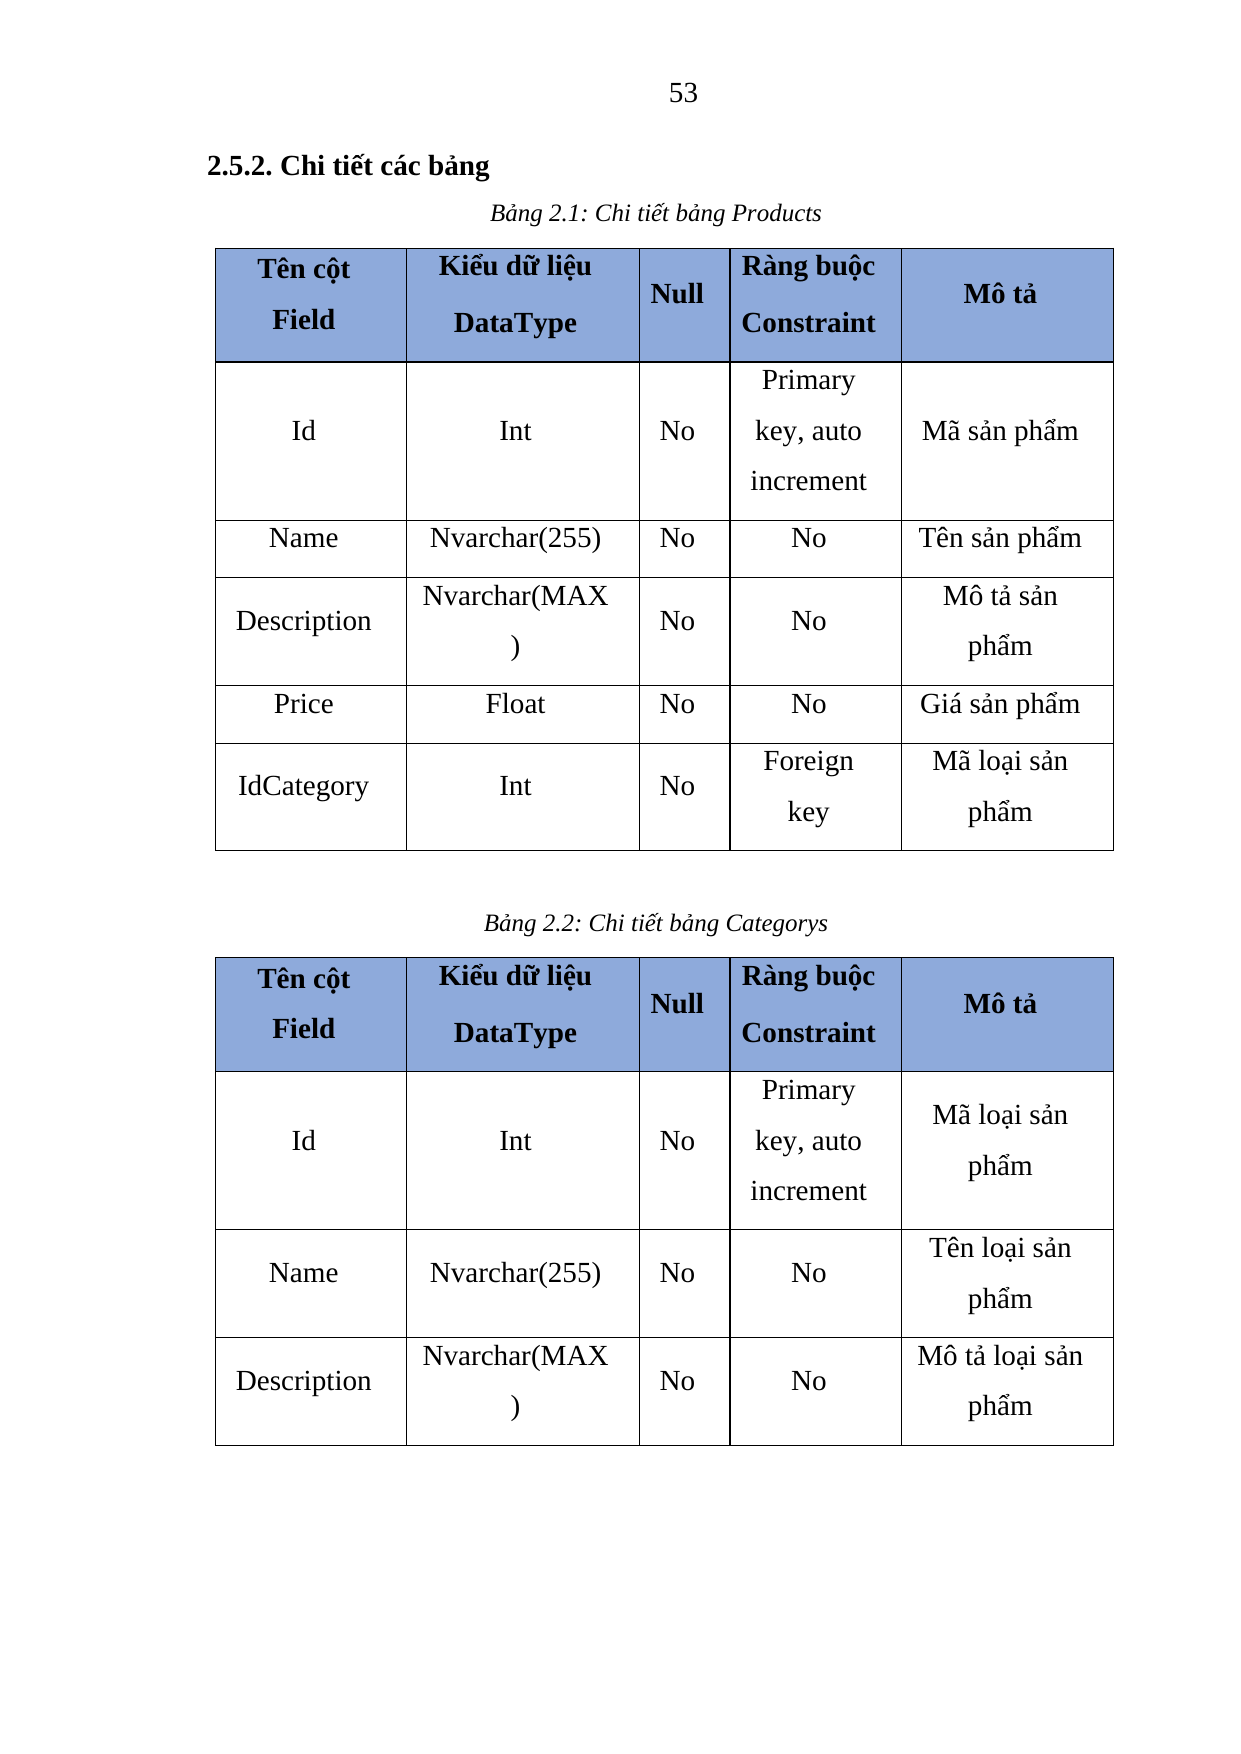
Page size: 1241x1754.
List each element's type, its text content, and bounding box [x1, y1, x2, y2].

table_cell Id [216, 363, 406, 519]
table_cell Primary key, auto increment [731, 1072, 901, 1229]
table_cell No [731, 1338, 901, 1445]
table_cell IdCategory [216, 744, 406, 850]
table_cell No [640, 1072, 729, 1229]
table_cell No [640, 686, 729, 742]
table_cell No [640, 1230, 729, 1337]
table_cell No [640, 363, 729, 519]
table_cell Mã sản phẩm [902, 363, 1113, 519]
table_cell Nvarchar(MAX) [407, 1338, 639, 1445]
table_header Mô tả [902, 249, 1113, 361]
table_header Kiểu dữ liệu DataType [407, 249, 639, 361]
table_cell No [640, 578, 729, 685]
table_cell Tên loại sản phẩm [902, 1230, 1113, 1337]
table_cell Name [216, 1230, 406, 1337]
subtitle 2.5.2. Chi tiết các bảng [207, 148, 1107, 181]
table_cell Nvarchar(255) [407, 1230, 639, 1337]
table_header Mô tả [902, 958, 1113, 1071]
table_cell Description [216, 1338, 406, 1445]
table_cell Id [216, 1072, 406, 1229]
table_cell Float [407, 686, 639, 742]
table_cell No [640, 1338, 729, 1445]
table_cell No [731, 521, 901, 577]
table_cell Nvarchar(MAX) [407, 578, 639, 685]
table_cell Price [216, 686, 406, 742]
table_header Kiểu dữ liệu DataType [407, 958, 639, 1071]
table_header Ràng buộc Constraint [731, 249, 901, 361]
table_cell Foreign key [731, 744, 901, 850]
table_header Tên cột Field [216, 958, 406, 1071]
table_cell Mã loại sản phẩm [902, 744, 1113, 850]
table_cell Int [407, 744, 639, 850]
text Bảng 2.1: Chi tiết bảng Products [207, 198, 1107, 227]
table_cell No [640, 744, 729, 850]
table_cell Tên sản phẩm [902, 521, 1113, 577]
table_cell No [731, 1230, 901, 1337]
table_cell Nvarchar(255) [407, 521, 639, 577]
table_header Tên cột Field [216, 249, 406, 361]
table_cell Mô tả loại sản phẩm [902, 1338, 1113, 1445]
text Bảng 2.2: Chi tiết bảng Categorys [207, 908, 1107, 937]
table_header Null [640, 958, 729, 1071]
table_cell Int [407, 1072, 639, 1229]
table_cell Description [216, 578, 406, 685]
table_cell Name [216, 521, 406, 577]
table_cell No [731, 686, 901, 742]
table_cell Primary key, auto increment [731, 363, 901, 519]
table_cell Mã loại sản phẩm [902, 1072, 1113, 1229]
table_cell Giá sản phẩm [902, 686, 1113, 742]
table_header Null [640, 249, 729, 361]
table_header Ràng buộc Constraint [731, 958, 901, 1071]
table_cell Int [407, 363, 639, 519]
table_cell Mô tả sản phẩm [902, 578, 1113, 685]
table_cell No [731, 578, 901, 685]
table_cell No [640, 521, 729, 577]
